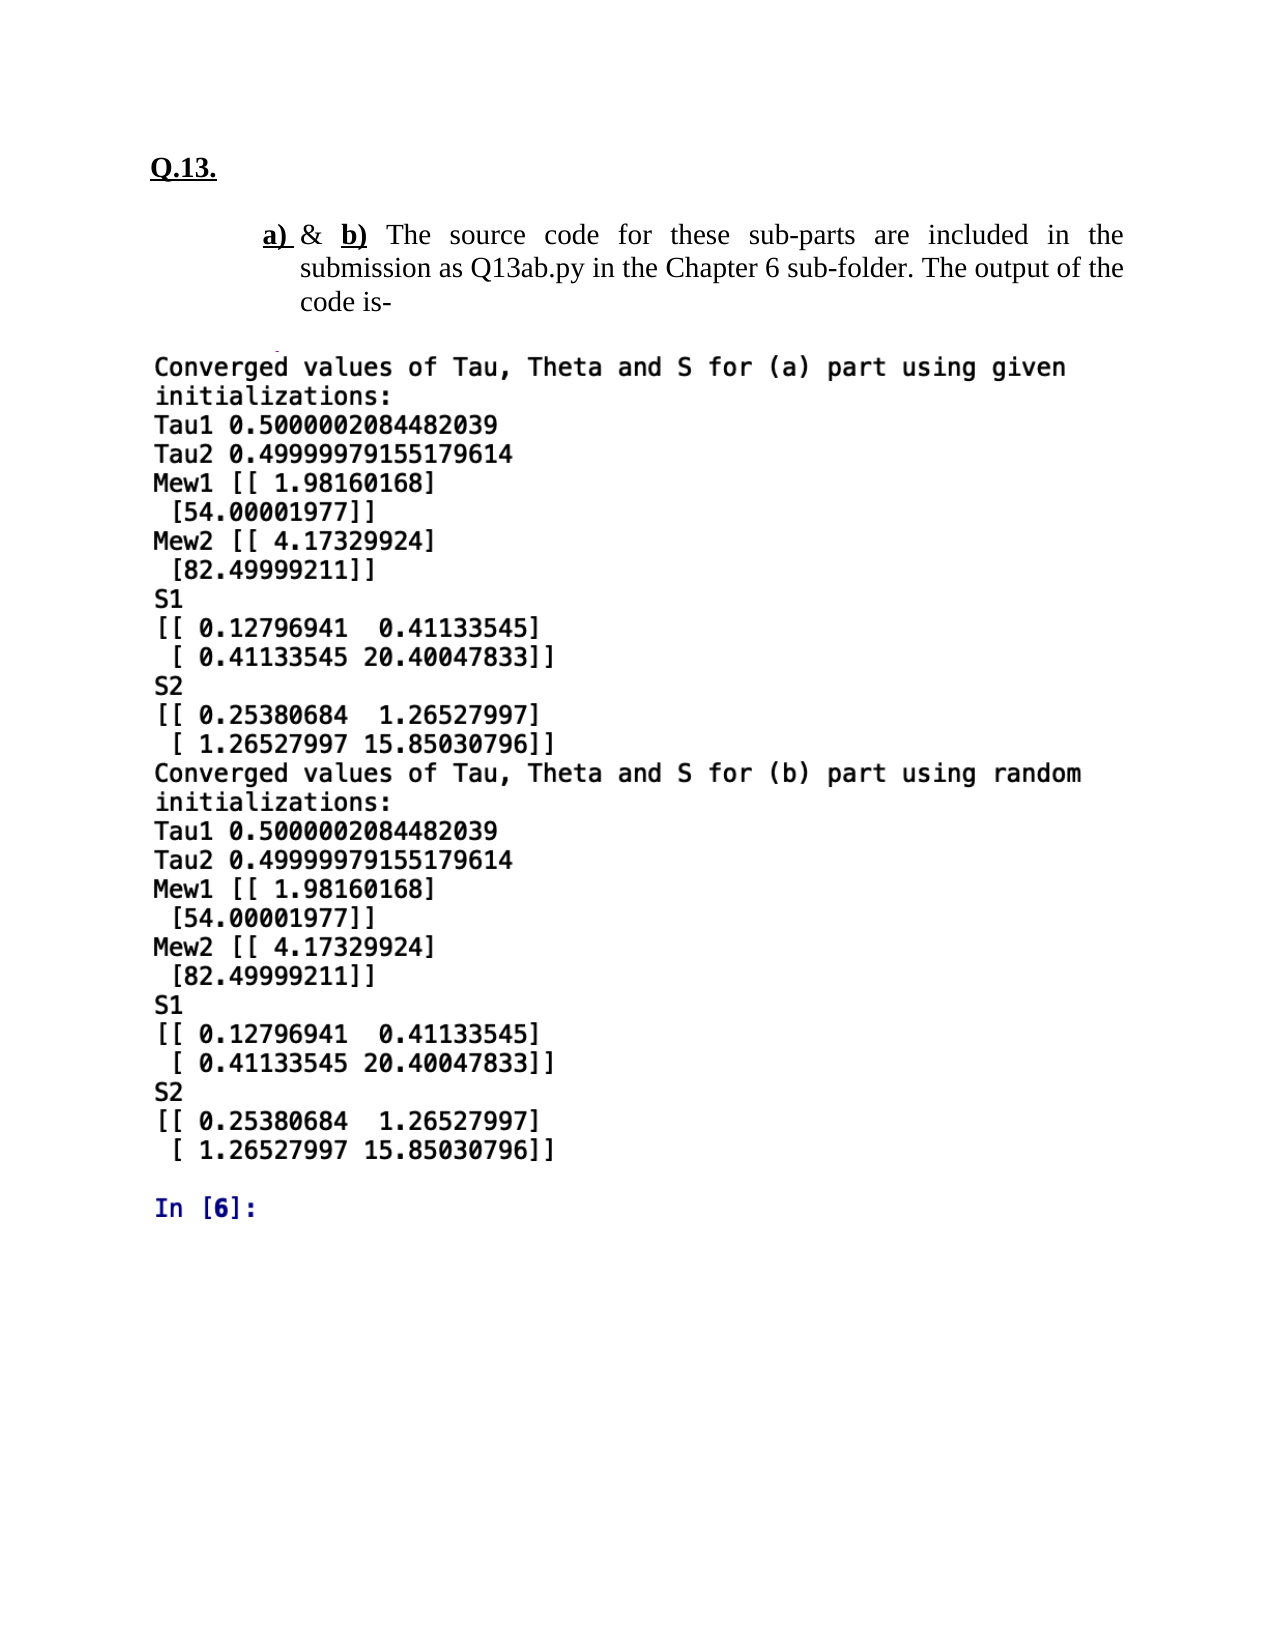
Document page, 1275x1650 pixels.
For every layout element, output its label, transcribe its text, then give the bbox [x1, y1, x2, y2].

text Q.13. [150, 150, 1125, 183]
picture [150, 351, 1125, 1275]
list & b) The source code for these sub-parts are included in the submission as Q13ab.py in the Chapter 6 sub-folder. The output of the code is- [262, 217, 1125, 318]
